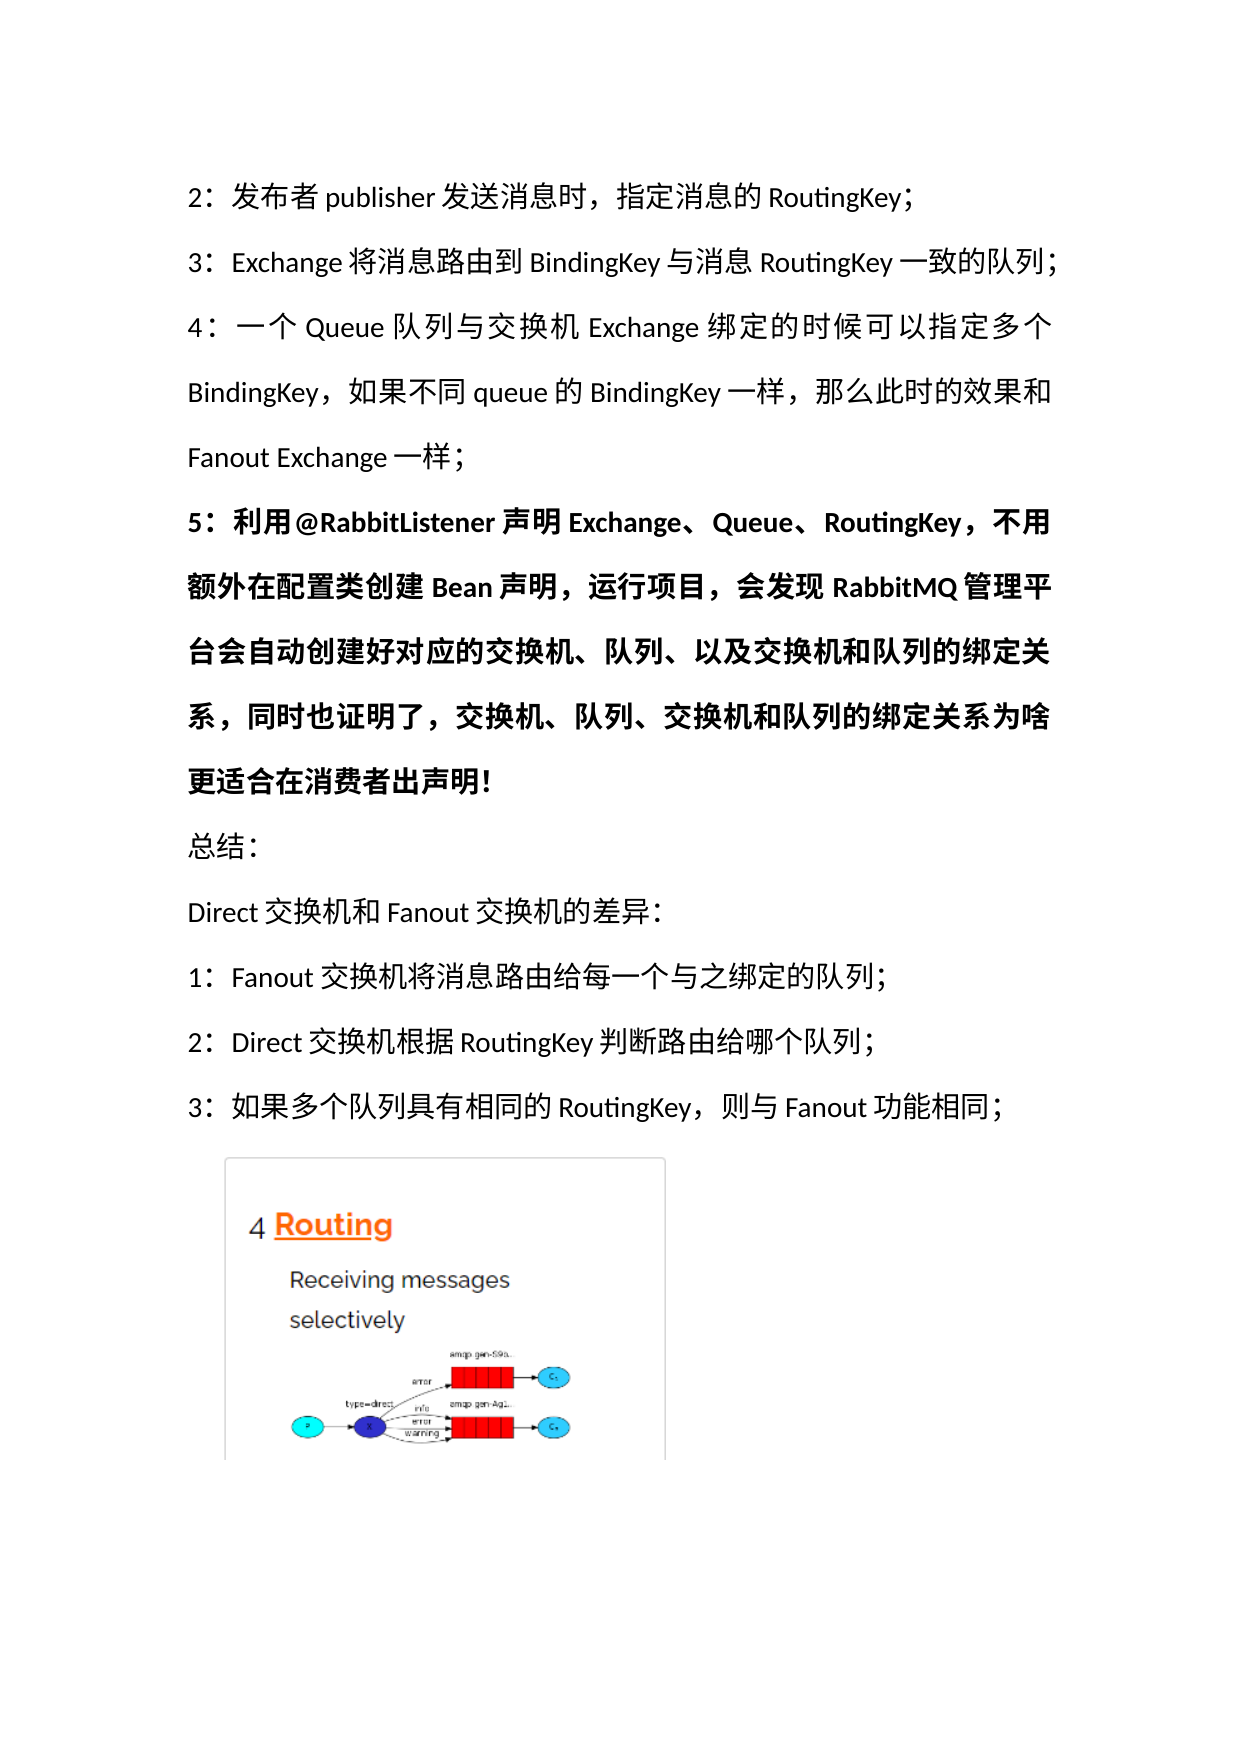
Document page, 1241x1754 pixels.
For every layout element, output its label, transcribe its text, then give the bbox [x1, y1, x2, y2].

text 2：发布者publisher发送消息时，指定消息的RoutingKey； [187, 162, 1053, 227]
text 5：利用@RabbitListener声明Exchange、Queue、RoutingKey，不用额外在配置类创建Bean声明，运行项目，会发现RabbitMQ管理平台会自动创建好对应的交换机、队列、以及交换机和队列的绑定关系，同时也证明了，交换机、队列、交换机和队列的绑定关系为啥更适合在消费者出声明！ [187, 487, 1053, 812]
text 3：Exchange将消息路由到BindingKey与消息RoutingKey一致的队列； [187, 227, 1053, 292]
text 总结： [187, 812, 1053, 877]
picture [187, 1137, 675, 1460]
text 2：Direct交换机根据RoutingKey判断路由给哪个队列； [187, 1007, 1053, 1072]
text 3：如果多个队列具有相同的RoutingKey，则与Fanout功能相同； [187, 1072, 1053, 1137]
text 4：一个Queue队列与交换机Exchange绑定的时候可以指定多个BindingKey，如果不同queue的BindingKey一样，那么此时的效果和Fanout Exchange一样； [187, 292, 1053, 487]
text 1：Fanout交换机将消息路由给每一个与之绑定的队列； [187, 942, 1053, 1007]
text Direct交换机和Fanout交换机的差异： [187, 877, 1053, 942]
